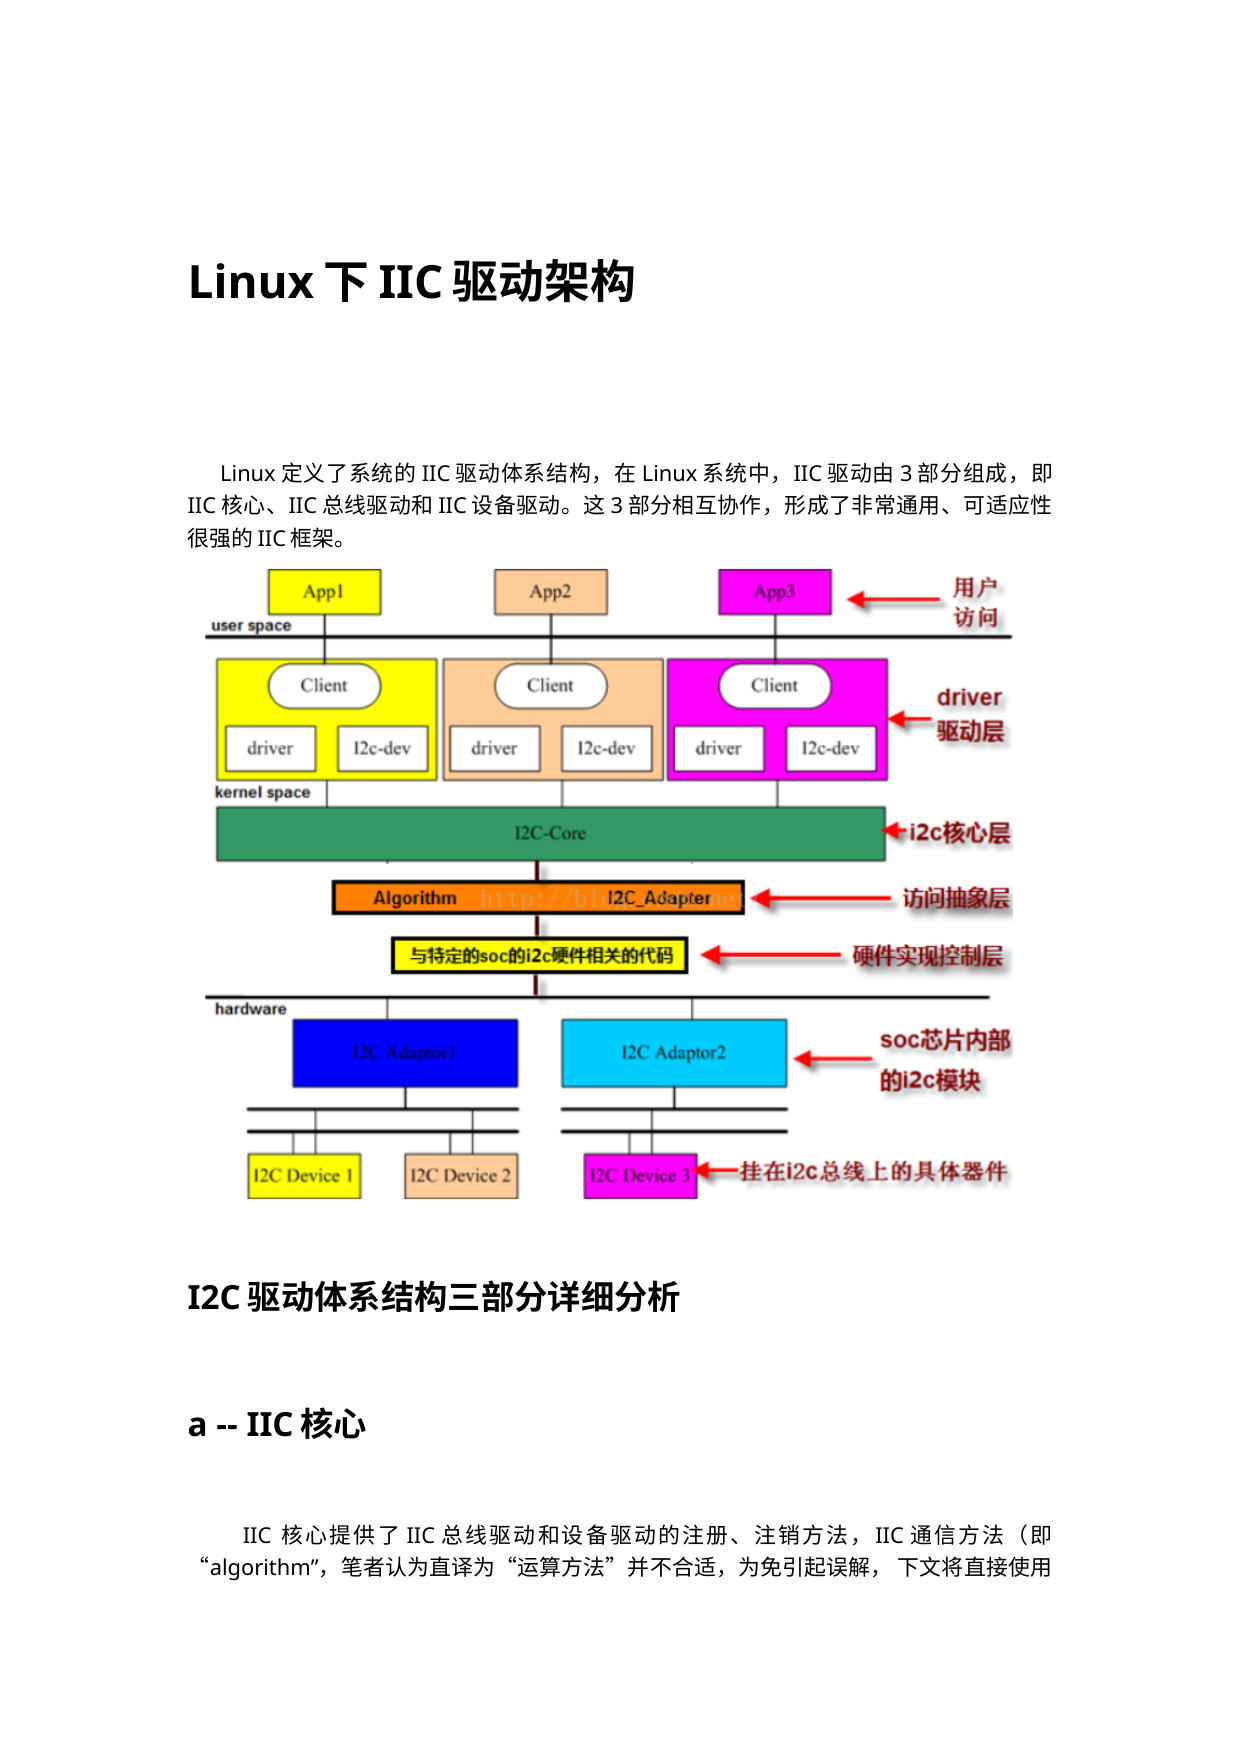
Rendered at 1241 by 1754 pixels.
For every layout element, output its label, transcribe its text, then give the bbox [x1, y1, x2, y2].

picture [187, 553, 1052, 1215]
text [187, 1517, 1053, 1582]
text Linux定义了系统的IIC驱动体系结构，在Linux系统中，IIC驱动由3部分组成，即IIC核心、IIC总线驱动和IIC设备驱动。这3部分相互协作，形成了非常通用、可适应性很强的IIC框架。 [187, 456, 1053, 553]
subtitle I2C驱动体系结构三部分详细分析 [187, 1263, 1053, 1328]
subtitle a -- IIC核心 [187, 1390, 1053, 1455]
subtitle Linux下IIC驱动架构 [187, 230, 1053, 327]
